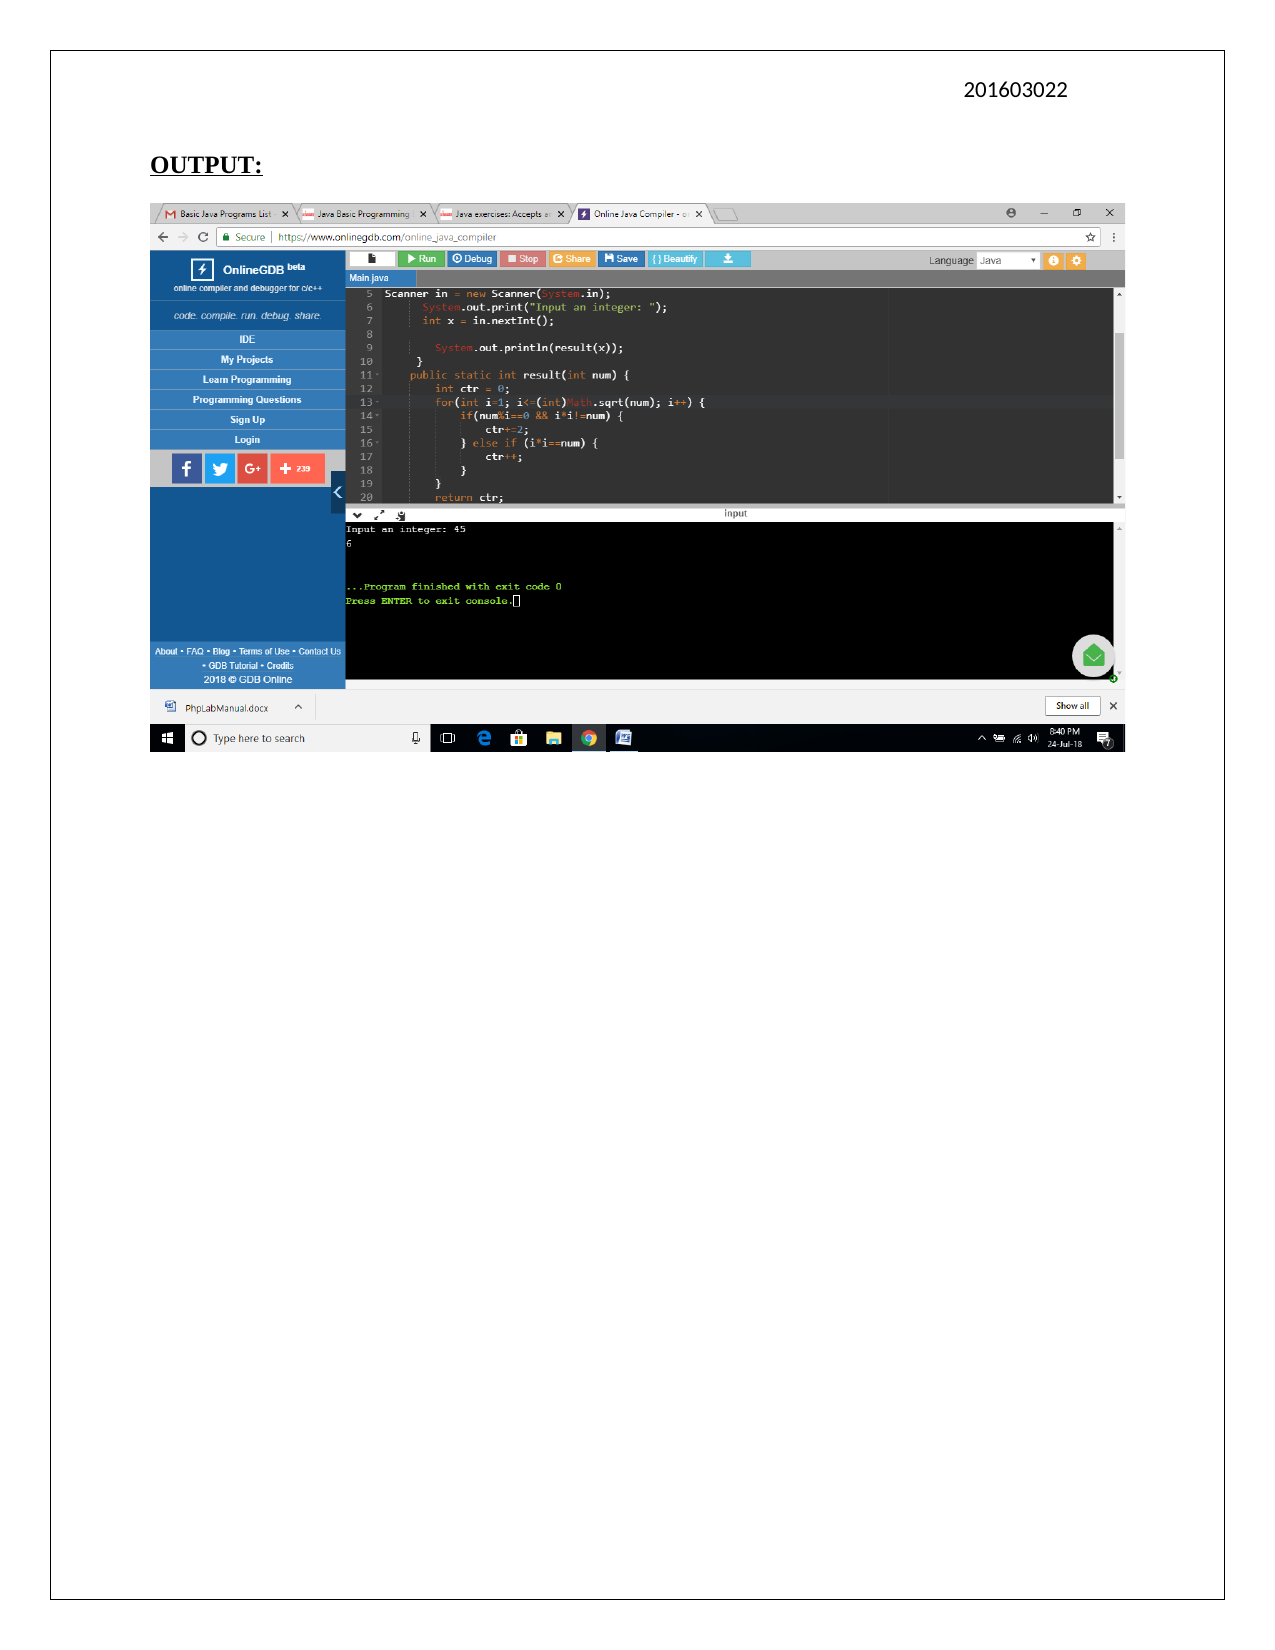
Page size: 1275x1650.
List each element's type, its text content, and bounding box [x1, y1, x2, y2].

picture [150, 203, 1125, 752]
text OUTPUT: [150, 150, 1125, 179]
